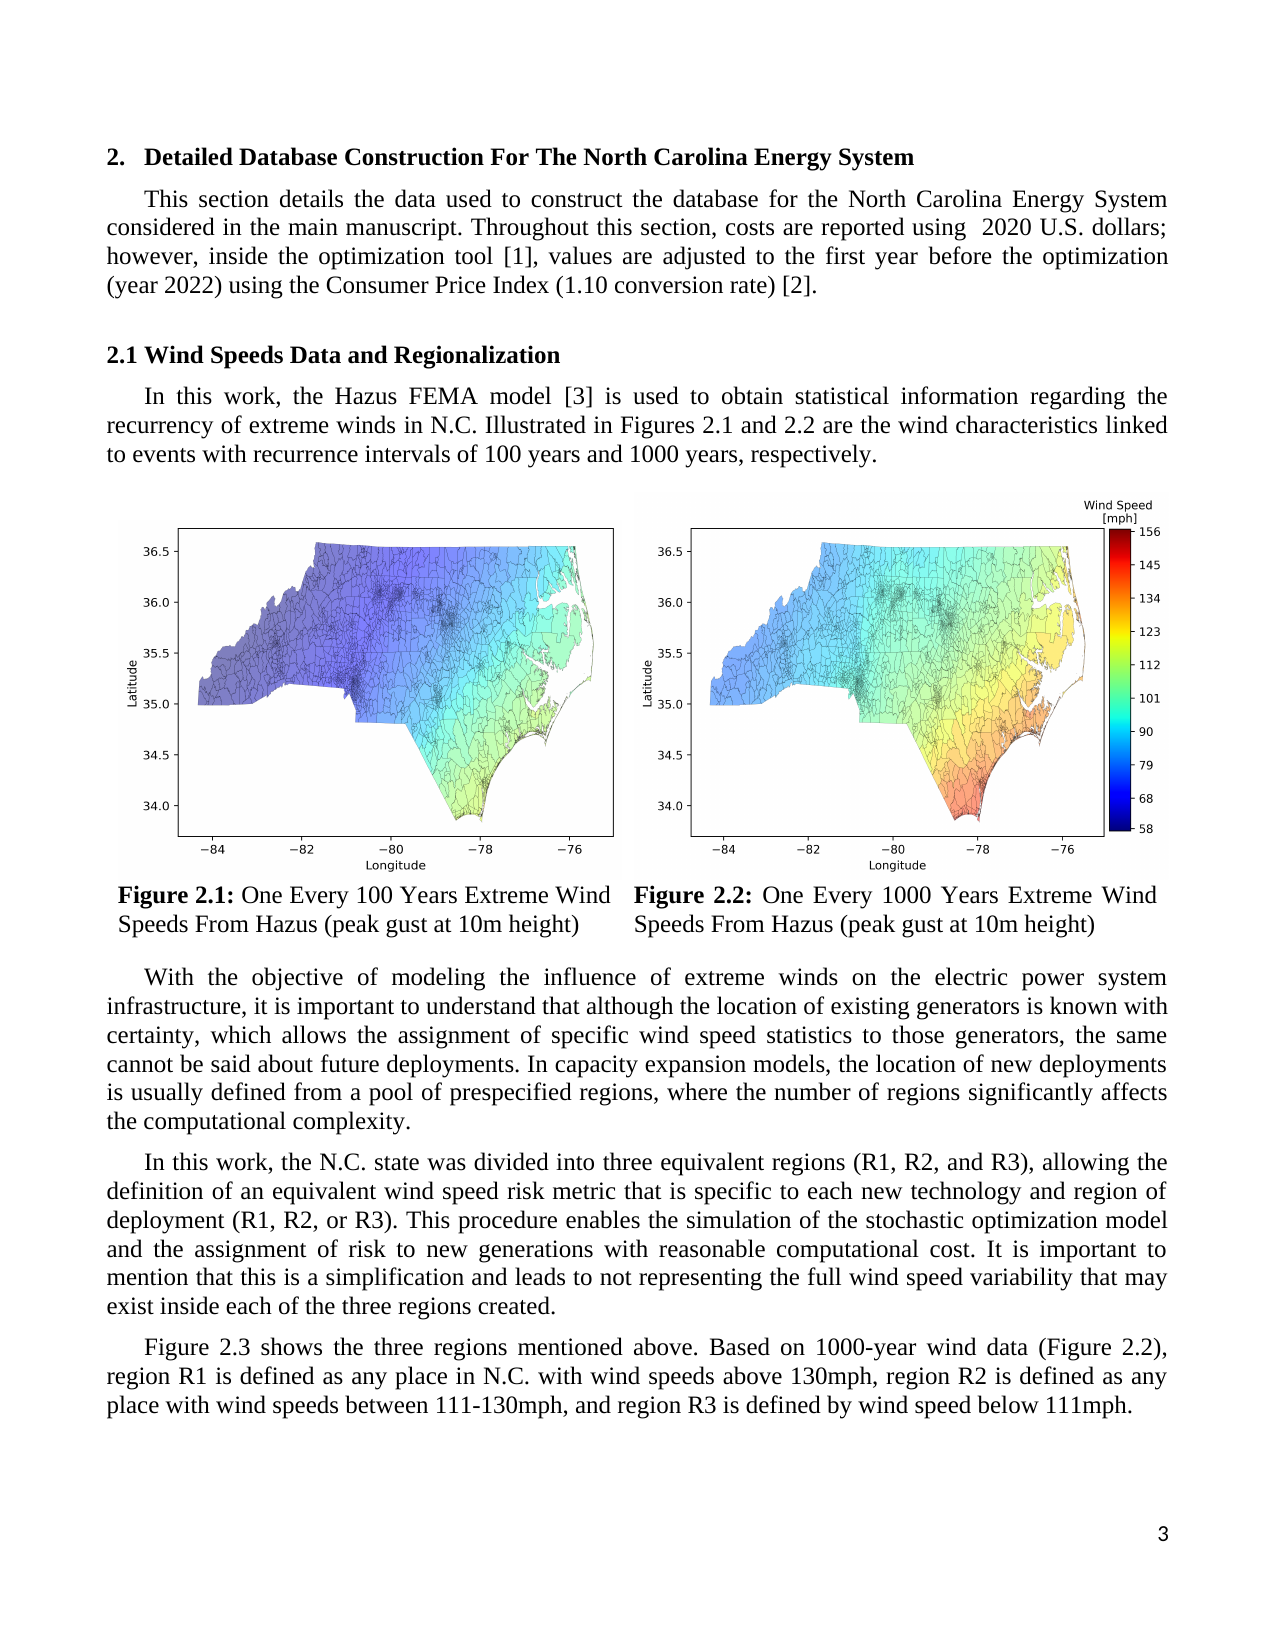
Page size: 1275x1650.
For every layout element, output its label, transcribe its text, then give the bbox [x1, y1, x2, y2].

table_cell Figure 2.1: One Every 100 Years Extreme Wind Speeds From Hazus (peak gust at 10m height) [106, 880, 622, 950]
table_header [106, 480, 622, 880]
table_header [622, 480, 1169, 880]
text In this work, the Hazus FEMA model is used to obtain statistical information regarding the recurrency of extreme winds in N.C. Illustrated in Figures 2.1 and 2.2 are the wind characteristics linked to events with recurrence intervals of 100 years and 1000 years, respectively. [106, 381, 1169, 467]
text With the objective of modeling the influence of extreme winds on the electric power system infrastructure, it is important to understand that although the location of existing generators is known with certainty, which allows the assignment of specific wind speed statistics to those generators, the same cannot be said about future deployments. In capacity expansion models, the location of new deployments is usually defined from a pool of prespecified regions, where the number of regions significantly affects the computational complexity. [106, 962, 1169, 1135]
table_cell Figure 2.2: One Every 1000 Years Extreme Wind Speeds From Hazus (peak gust at 10m height) [622, 880, 1169, 950]
text Figure 2.3 shows the three regions mentioned above. Based on 1000-year wind data (Figure 2.2), region R1 is defined as any place in N.C. with wind speeds above 130mph, region R2 is defined as any place with wind speeds between 111-130mph, and region R3 is defined by wind speed below 111mph. [106, 1332, 1169, 1419]
picture [117, 520, 622, 880]
text In this work, the N.C. state was divided into three equivalent regions (R1, R2, and R3), allowing the definition of an equivalent wind speed risk metric that is specific to each new technology and region of deployment (R1, R2, or R3). This procedure enables the simulation of the stochastic optimization model and the assignment of risk to new generations with reasonable computational cost. It is important to mention that this is a simplification and leads to not representing the full wind speed variability that may exist inside each of the three regions created. [106, 1147, 1169, 1320]
list Detailed Database Construction For The North Carolina Energy System [106, 142, 1169, 171]
text This section details the data used to construct the database for the North Carolina Energy System considered in the main manuscript. Throughout this section, costs are reported using 2020 U.S. dollars; however, inside the optimization tool , values are adjusted to the first year before the optimization (year 2022) using the Consumer Price Index (1.10 conversion rate) . [106, 184, 1169, 299]
picture [633, 492, 1169, 880]
list Wind Speeds Data and Regionalization [106, 340, 1169, 369]
